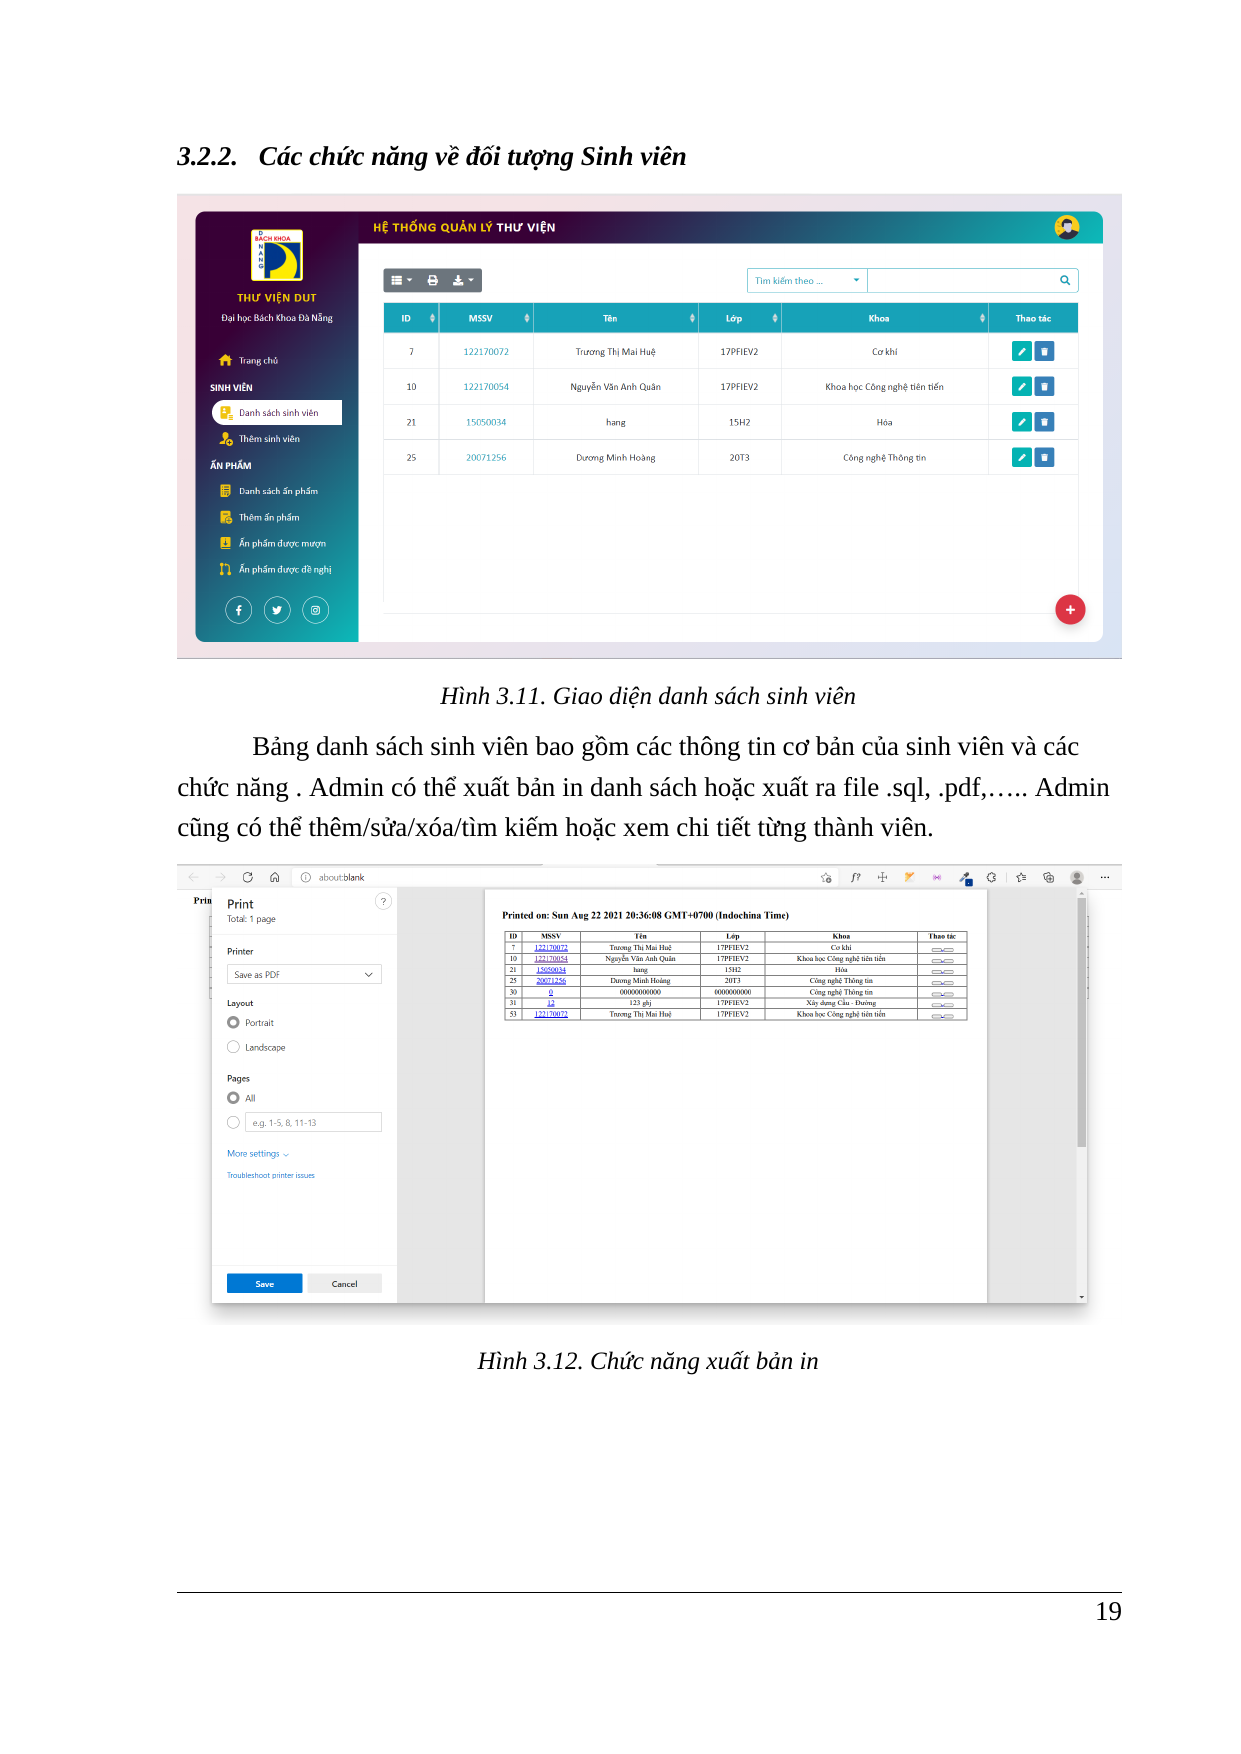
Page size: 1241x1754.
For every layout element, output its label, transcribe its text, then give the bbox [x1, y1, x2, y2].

text Bảng danh sách sinh viên bao gồm các thông tin cơ bản của sinh viên và các chức năng . Admin có thể xuất bản in danh sách hoặc xuất ra file .sql, .pdf,….. Admin cũng có thể thêm/sửa/xóa/tìm kiếm hoặc xem chi tiết từng thành viên. [177, 731, 1122, 842]
subtitle Các chức năng về đối tượng Sinh viên [177, 140, 1122, 172]
text Hình 3.11. Giao diện danh sách sinh viên [177, 681, 1122, 709]
text Hình 3.12. Chức năng xuất bản in [177, 1346, 1122, 1375]
picture [177, 864, 1122, 1325]
picture [177, 193, 1122, 659]
